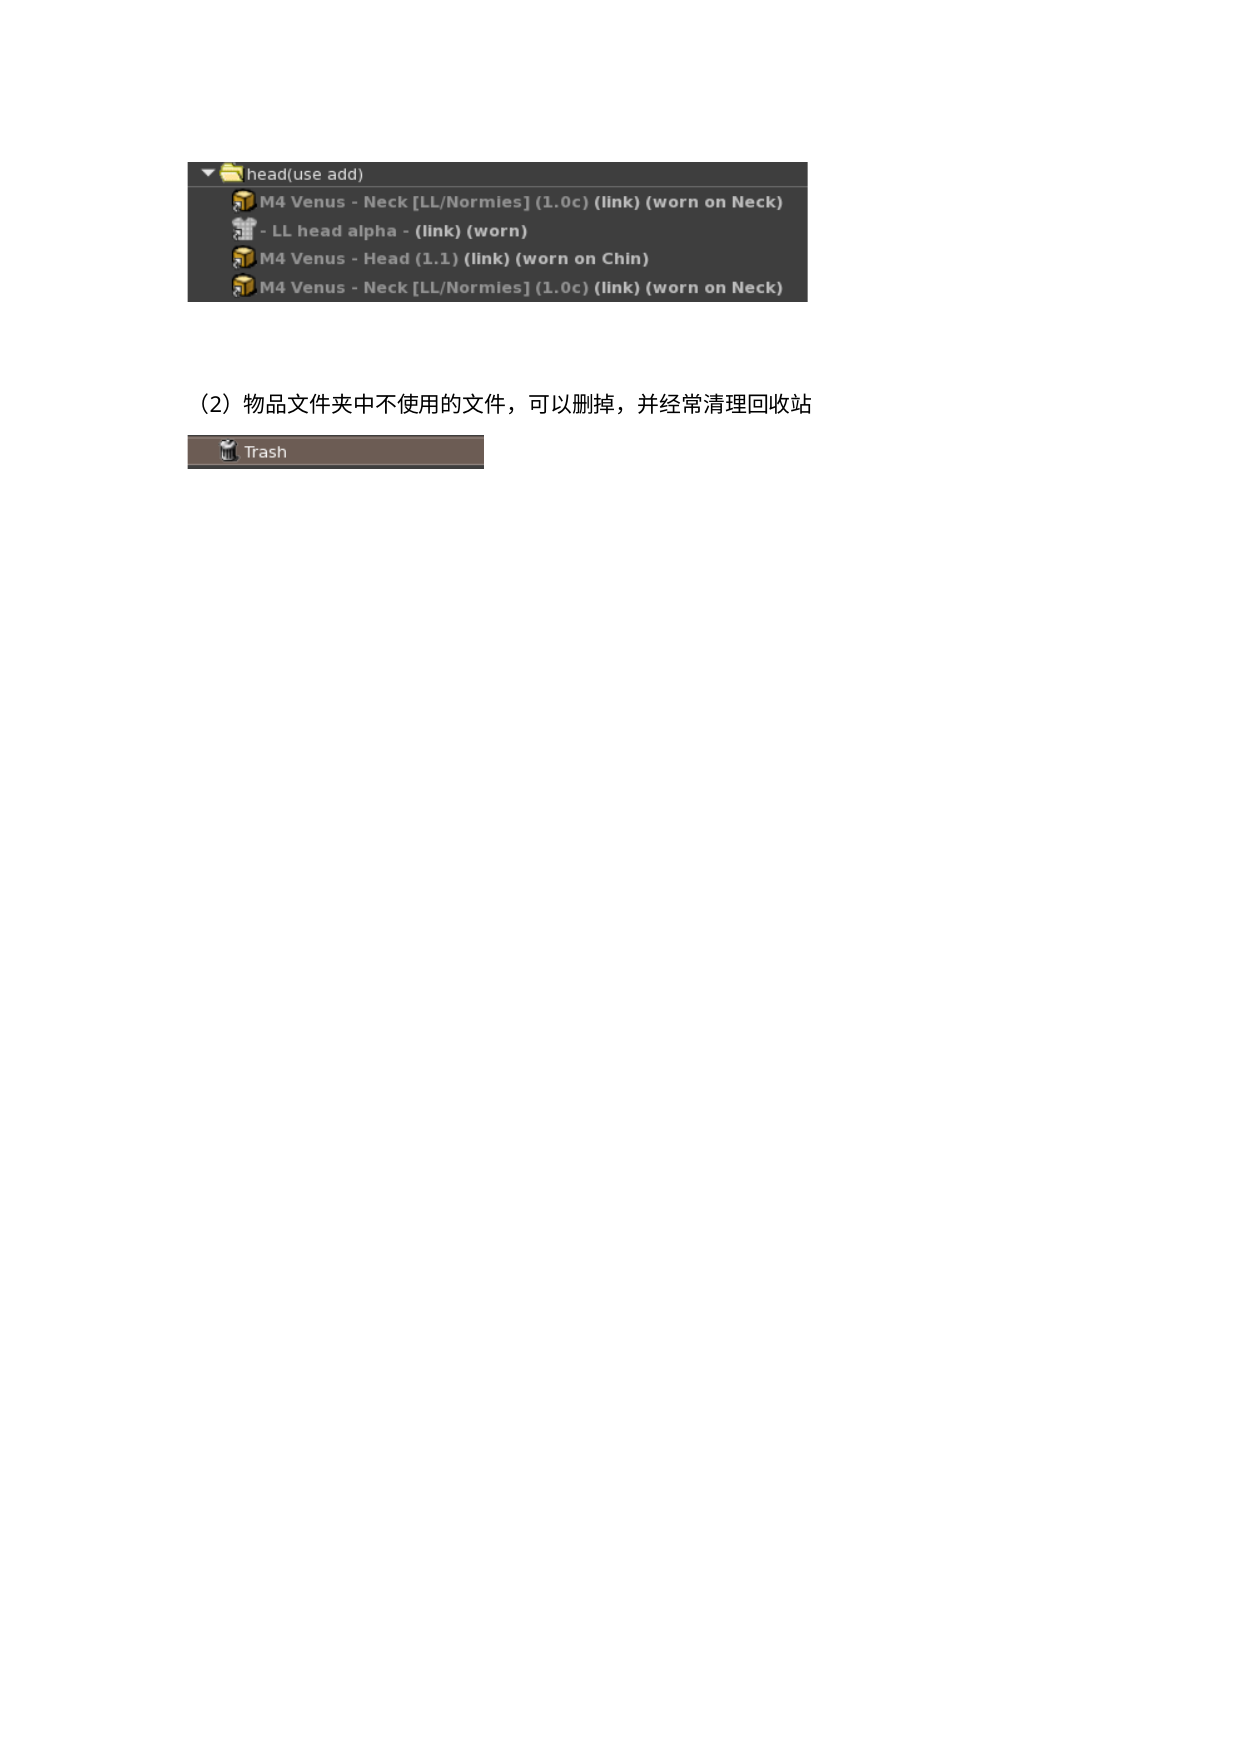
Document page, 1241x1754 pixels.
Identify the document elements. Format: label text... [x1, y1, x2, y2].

text （2）物品文件夹中不使用的文件，可以删掉，并经常清理回收站 [187, 387, 1053, 419]
picture [187, 162, 808, 302]
picture [187, 435, 484, 469]
